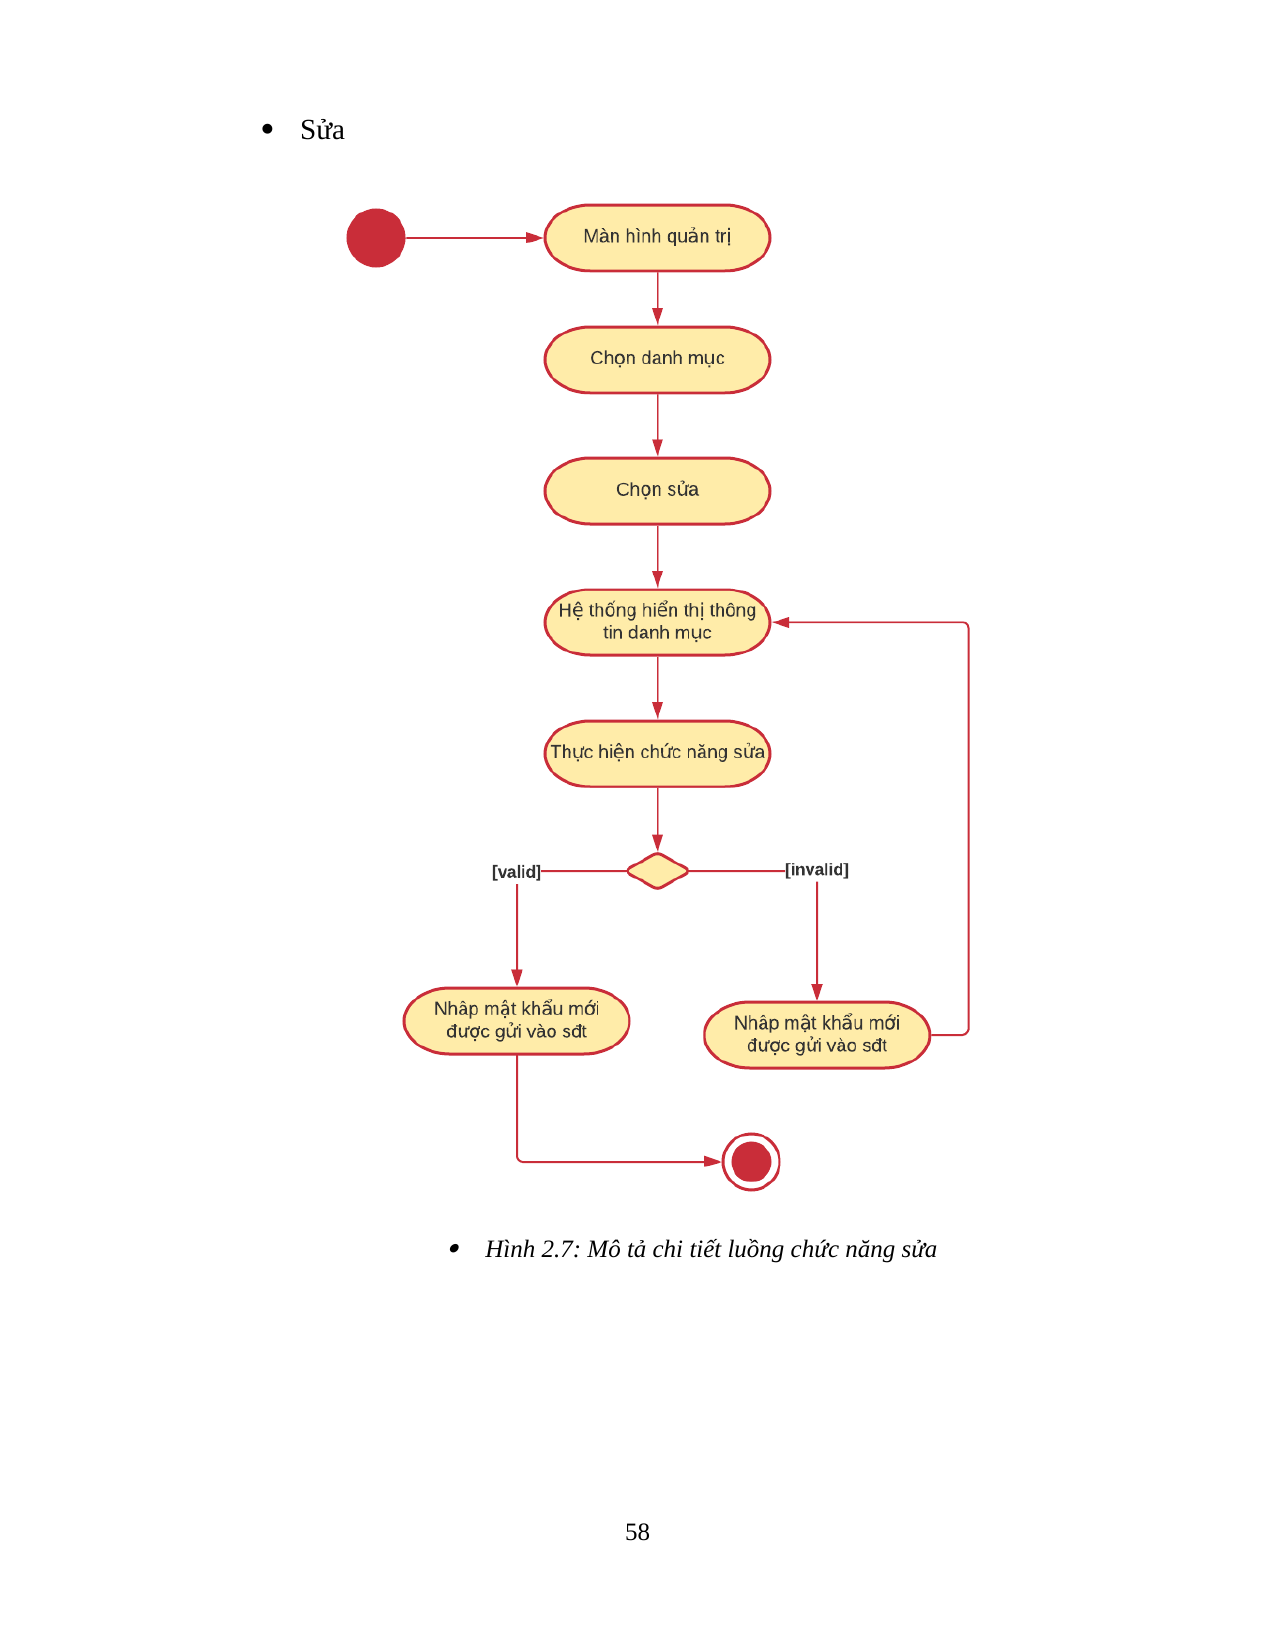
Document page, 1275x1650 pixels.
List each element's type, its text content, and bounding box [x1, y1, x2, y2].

list Sửa [262, 112, 1125, 146]
picture [310, 167, 1007, 1227]
